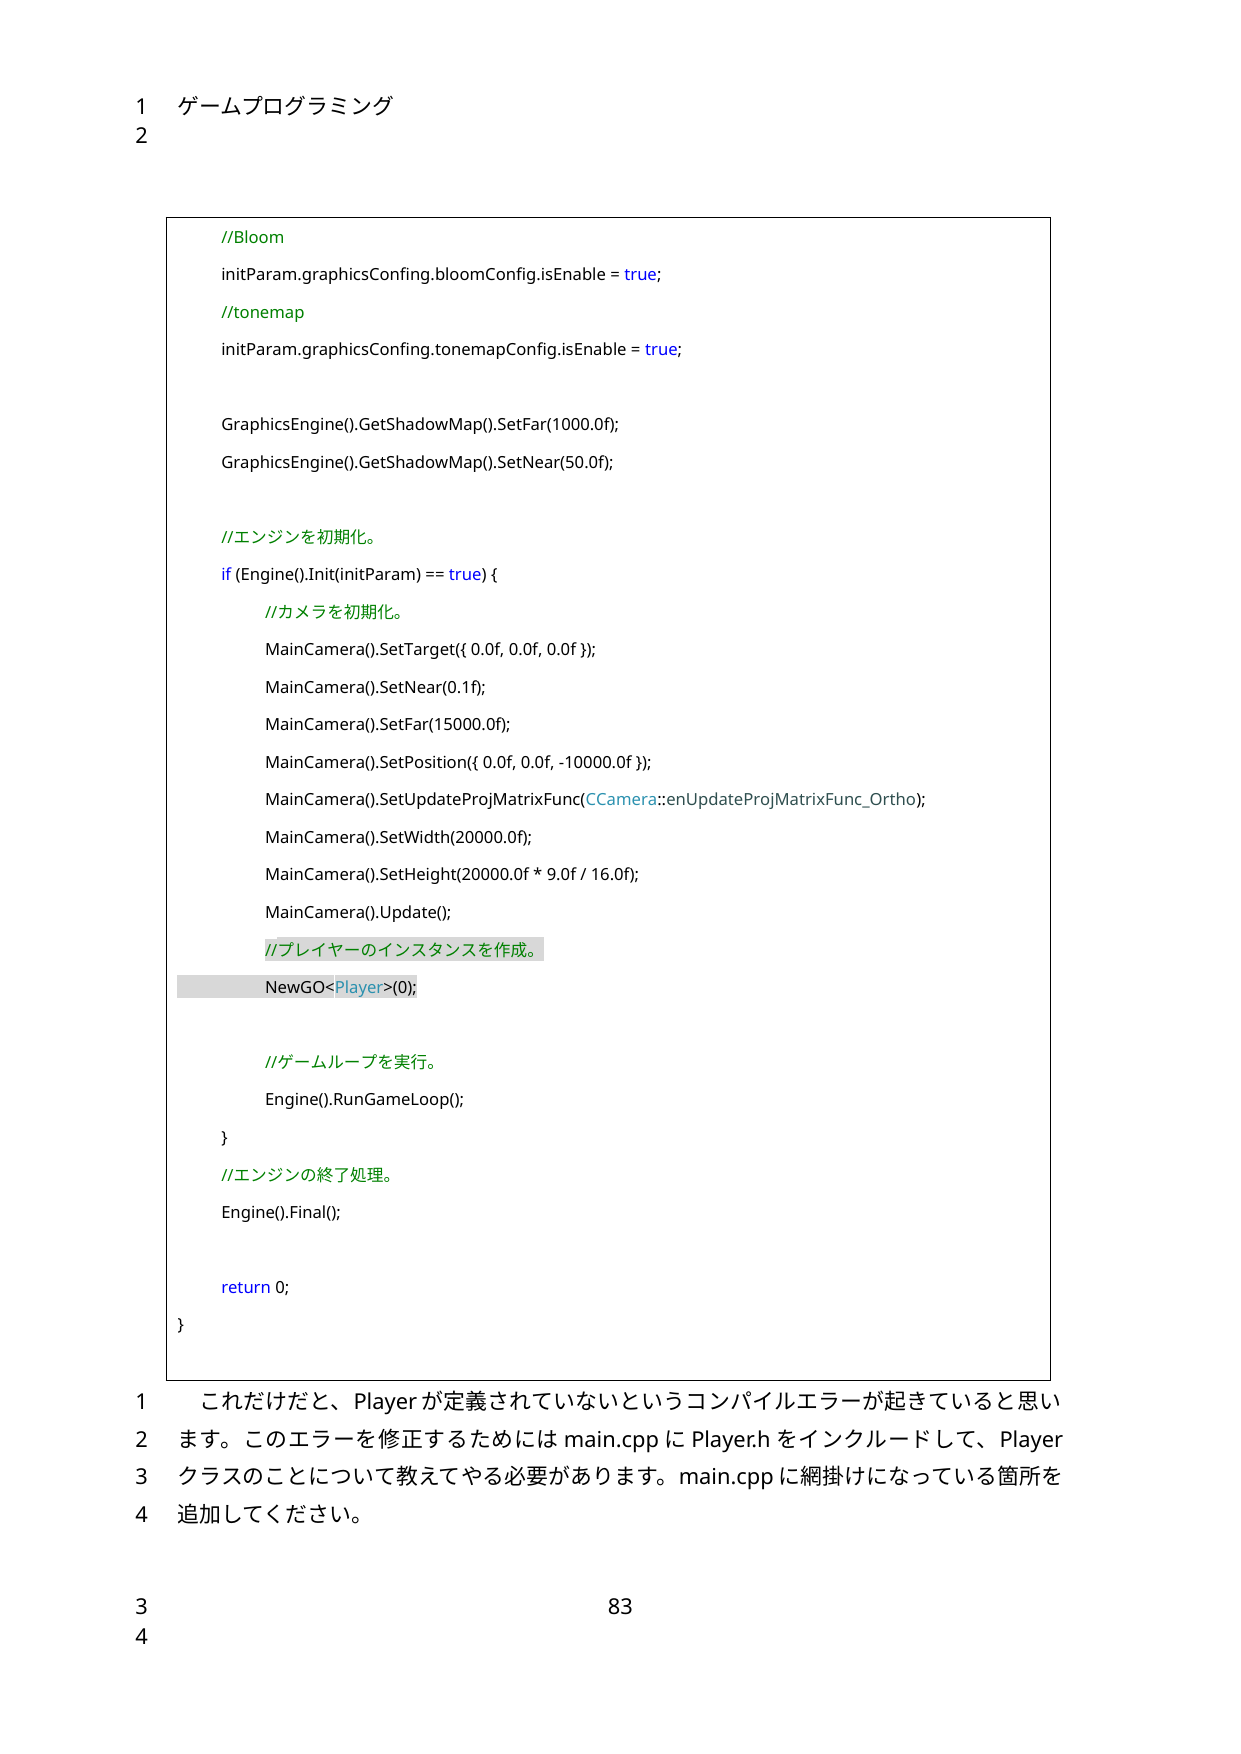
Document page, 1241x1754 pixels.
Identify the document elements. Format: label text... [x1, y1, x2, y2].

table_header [167, 218, 1050, 1380]
text これだけだと、Playerが定義されていないというコンパイルエラーが起きていると思います。このエラーを修正するためにはmain.cppにPlayer.hをインクルードして、Playerクラスのことについて教えてやる必要があります。main.cppに網掛けになっている箇所を追加してください。 [177, 1381, 1063, 1531]
